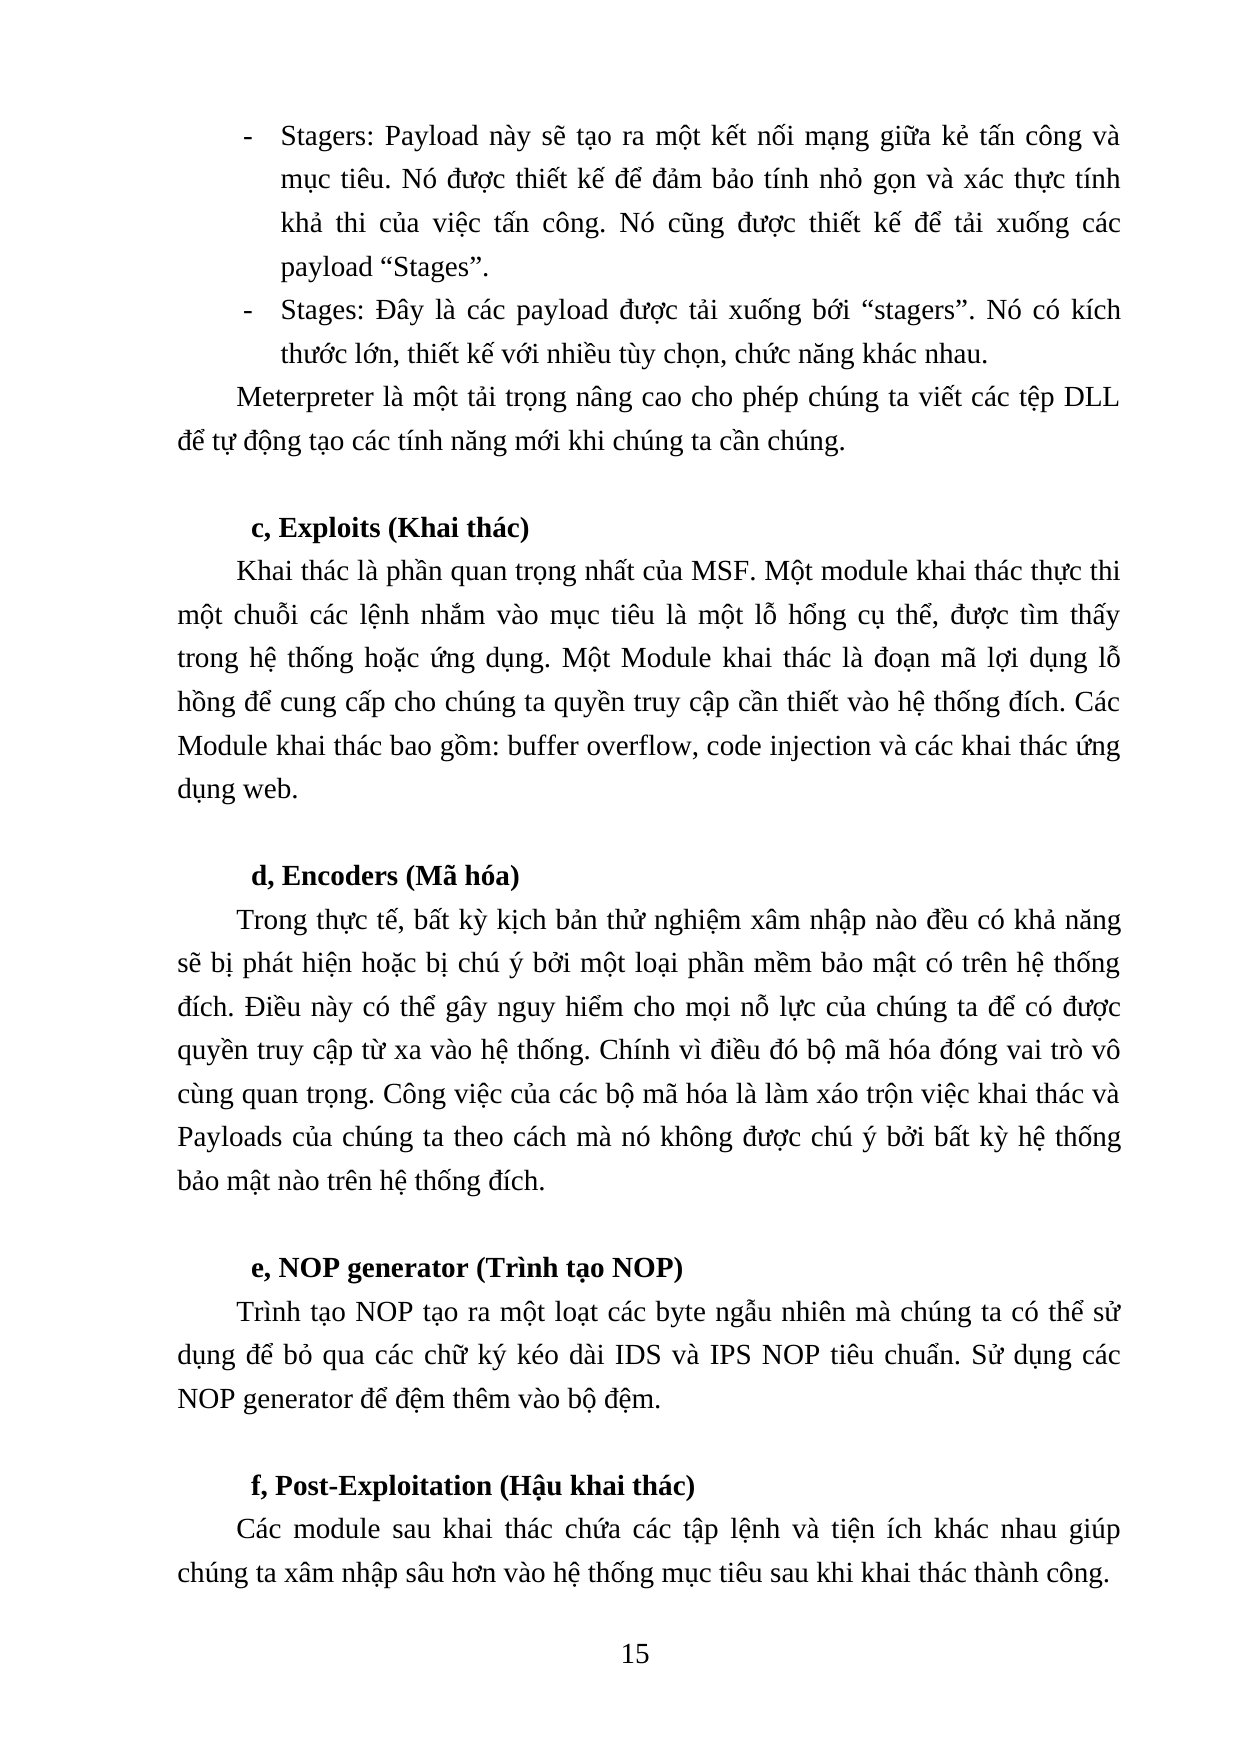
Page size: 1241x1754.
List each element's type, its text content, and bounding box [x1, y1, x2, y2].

text Trình tạo NOP tạo ra một loạt các byte ngẫu nhiên mà chúng ta có thể sử dụng để bỏ qua các chữ ký kéo dài IDS và IPS NOP tiêu chuẩn. Sử dụng các NOP generator để đệm thêm vào bộ đệm. [177, 1294, 1122, 1414]
text Trong thực tế, bất kỳ kịch bản thử nghiệm xâm nhập nào đều có khả năng sẽ bị phát hiện hoặc bị chú ý bởi một loại phần mềm bảo mật có trên hệ thống đích. Điều này có thể gây nguy hiểm cho mọi nỗ lực của chúng ta để có được quyền truy cập từ xa vào hệ thống. Chính vì điều đó bộ mã hóa đóng vai trò vô cùng quan trọng. Công việc của các bộ mã hóa là làm xáo trộn việc khai thác và Payloads của chúng ta theo cách mà nó không được chú ý bởi bất kỳ hệ thống bảo mật nào trên hệ thống đích. [177, 902, 1122, 1197]
text Meterpreter là một tải trọng nâng cao cho phép chúng ta viết các tệp DLL để tự động tạo các tính năng mới khi chúng ta cần chúng. [177, 379, 1122, 456]
text Khai thác là phần quan trọng nhất của MSF. Một module khai thác thực thi một chuỗi các lệnh nhắm vào mục tiêu là một lỗ hổng cụ thể, được tìm thấy trong hệ thống hoặc ứng dụng. Một Module khai thác là đoạn mã lợi dụng lỗ hồng để cung cấp cho chúng ta quyền truy cập cần thiết vào hệ thống đích. Các Module khai thác bao gồm: buffer overflow, code injection và các khai thác ứng dụng web. [177, 553, 1122, 805]
text f, Post-Exploitation (Hậu khai thác) [177, 1468, 1122, 1501]
text c, Exploits (Khai thác) [177, 510, 1122, 543]
list Stages: Đây là các payload được tải xuống bới “stagers”. Nó có kích thước lớn, thiết kế với nhiều tùy chọn, chức năng khác nhau. [243, 292, 1122, 369]
text e, NOP generator (Trình tạo NOP) [177, 1250, 1122, 1284]
list Stagers: Payload này sẽ tạo ra một kết nối mạng giữa kẻ tấn công và mục tiêu. Nó được thiết kế để đảm bảo tính nhỏ gọn và xác thực tính khả thi của việc tấn công. Nó cũng được thiết kế để tải xuống các payload “Stages”. [243, 118, 1122, 282]
text Các module sau khai thác chứa các tập lệnh và tiện ích khác nhau giúp chúng ta xâm nhập sâu hơn vào hệ thống mục tiêu sau khi khai thác thành công. [177, 1511, 1122, 1588]
text d, Encoders (Mã hóa) [177, 858, 1122, 892]
